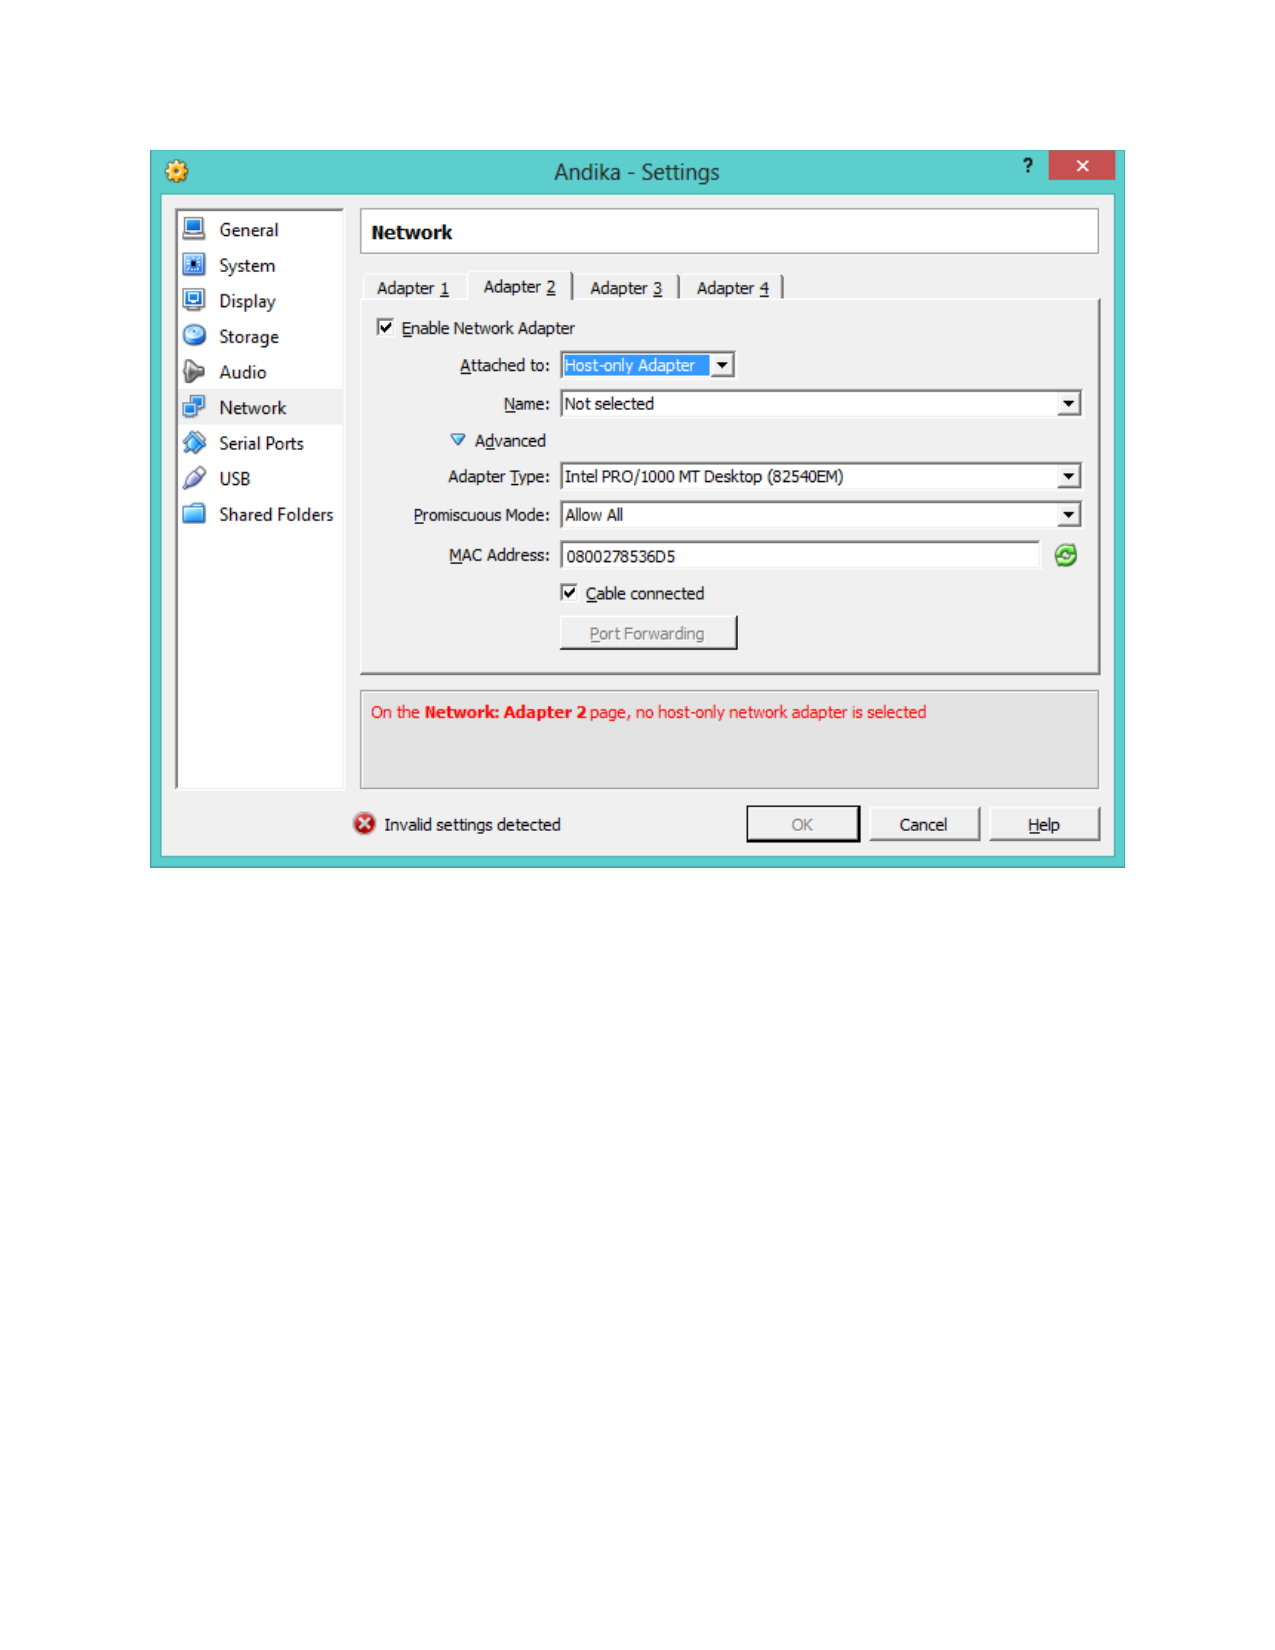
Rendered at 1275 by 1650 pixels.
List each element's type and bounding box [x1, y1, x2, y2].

picture [150, 150, 1125, 868]
